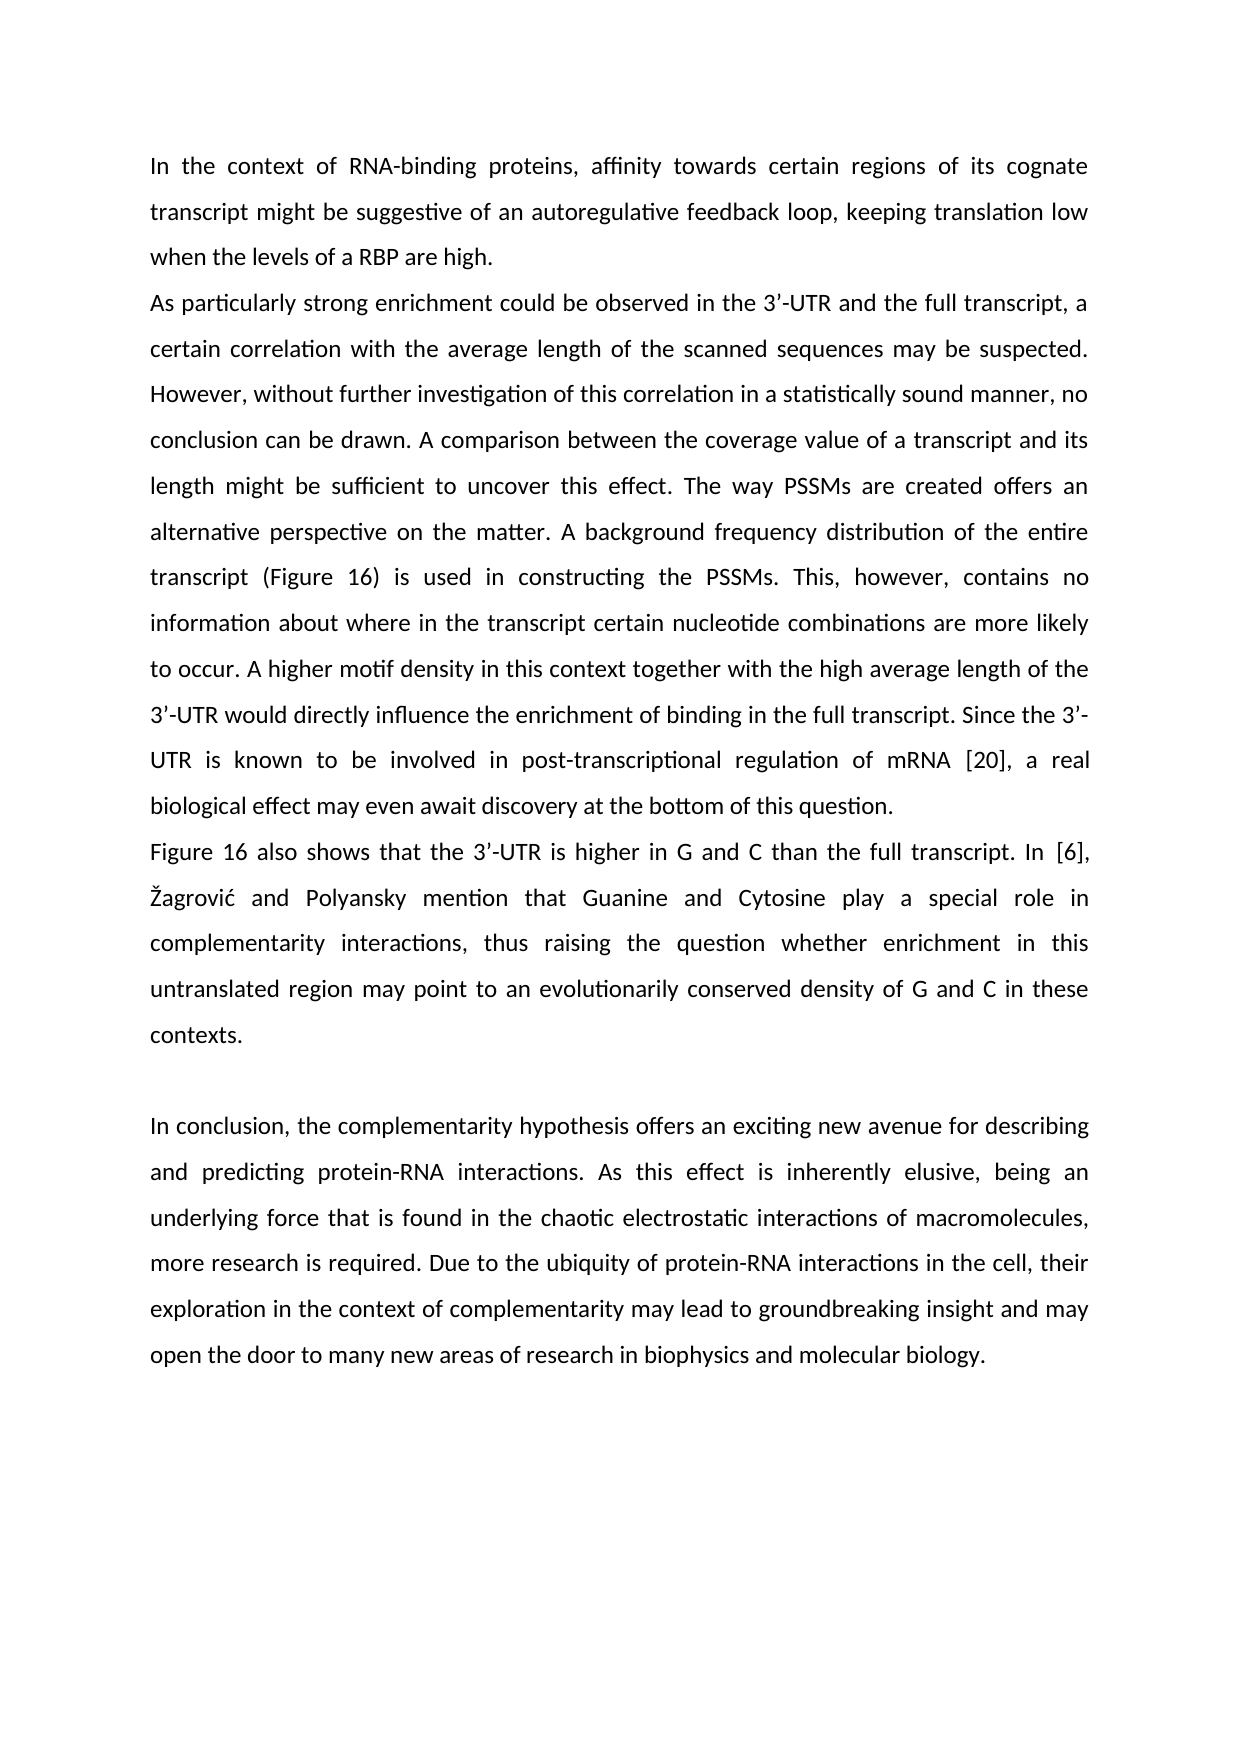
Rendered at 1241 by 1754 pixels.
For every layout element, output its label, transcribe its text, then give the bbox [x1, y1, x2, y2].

text In the context of RNA-binding proteins, affinity towards certain regions of its cognate transcript might be suggestive of an autoregulative feedback loop, keeping translation low when the levels of a RBP are high. [150, 150, 1090, 272]
text As particularly strong enrichment could be observed in the 3’-UTR and the full transcript, a certain correlation with the average length of the scanned sequences may be suspected. However, without further investigation of this correlation in a statistically sound manner, no conclusion can be drawn. A comparison between the coverage value of a transcript and its length might be sufficient to uncover this effect. The way PSSMs are created offers an alternative perspective on the matter. A background frequency distribution of the entire transcript (Figure 16) is used in constructing the PSSMs. This, however, contains no information about where in the transcript certain nucleotide combinations are more likely to occur. A higher motif density in this context together with the high average length of the 3’-UTR would directly influence the enrichment of binding in the full transcript. Since the 3’-UTR is known to be involved in post-transcriptional regulation of mRNA , a real biological effect may even await discovery at the bottom of this question. [150, 287, 1090, 821]
text In conclusion, the complementarity hypothesis offers an exciting new avenue for describing and predicting protein-RNA interactions. As this effect is inherently elusive, being an underlying force that is found in the chaotic electrostatic interactions of macromolecules, more research is required. Due to the ubiquity of protein-RNA interactions in the cell, their exploration in the context of complementarity may lead to groundbreaking insight and may open the door to many new areas of research in biophysics and molecular biology. [150, 1110, 1090, 1369]
text Figure 16 also shows that the 3’-UTR is higher in G and C than the full transcript. In , Žagrović and Polyansky mention that Guanine and Cytosine play a special role in complementarity interactions, thus raising the question whether enrichment in this untranslated region may point to an evolutionarily conserved density of G and C in these contexts. [150, 836, 1090, 1049]
